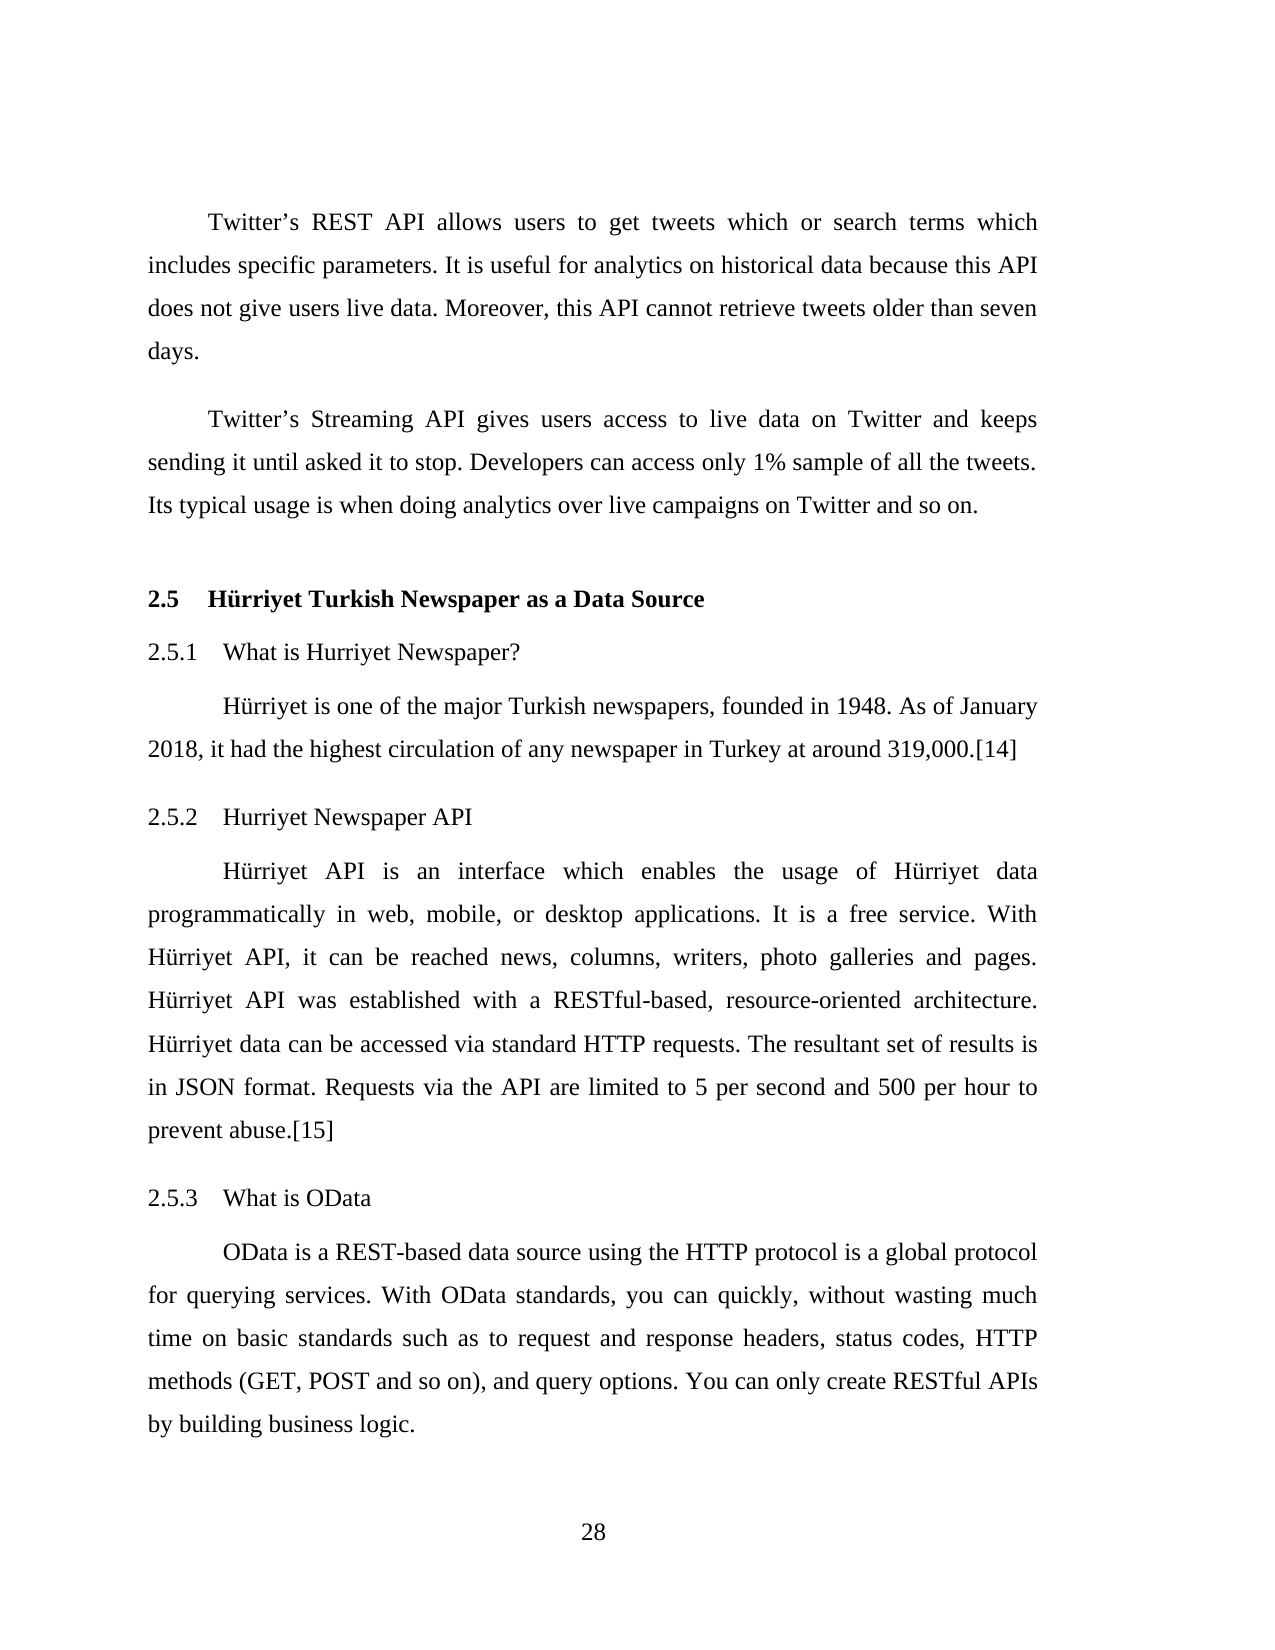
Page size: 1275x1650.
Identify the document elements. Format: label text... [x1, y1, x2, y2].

list Hurriyet Newspaper API [148, 802, 1039, 831]
list What is OData [148, 1183, 1039, 1212]
list What is Hurriyet Newspaper? [148, 637, 1039, 666]
text Hürriyet API is an interface which enables the usage of Hürriyet data programmatically in web, mobile, or desktop applications. It is a free service. With Hürriyet API, it can be reached news, columns, writers, photo galleries and pages. Hürriyet API was established with a RESTful-based, resource-oriented architecture. Hürriyet data can be accessed via standard HTTP requests. The resultant set of results is in JSON format. Requests via the API are limited to 5 per second and 500 per hour to prevent abuse.[15] [148, 856, 1039, 1144]
text Twitter’s REST API allows users to get tweets which or search terms which includes specific parameters. It is useful for analytics on historical data because this API does not give users live data. Moreover, this API cannot retrieve tweets older than seven days. [148, 207, 1039, 365]
subtitle Hürriyet Turkish Newspaper as a Data Source [148, 584, 1039, 612]
text OData is a REST-based data source using the HTTP protocol is a global protocol for querying services. With OData standards, you can quickly, without wasting much time on basic standards such as to request and response headers, status codes, HTTP methods (GET, POST and so on), and query options. You can only create RESTful APIs by building business logic. [148, 1237, 1039, 1438]
text Hürriyet is one of the major Turkish newspapers, founded in 1948. As of January 2018, it had the highest circulation of any newspaper in Turkey at around 319,000.[14] [148, 691, 1039, 763]
text Twitter’s Streaming API gives users access to live data on Twitter and keeps sending it until asked it to stop. Developers can access only 1% sample of all the tweets. Its typical usage is when doing analytics over live campaigns on Twitter and so on. [148, 404, 1039, 519]
